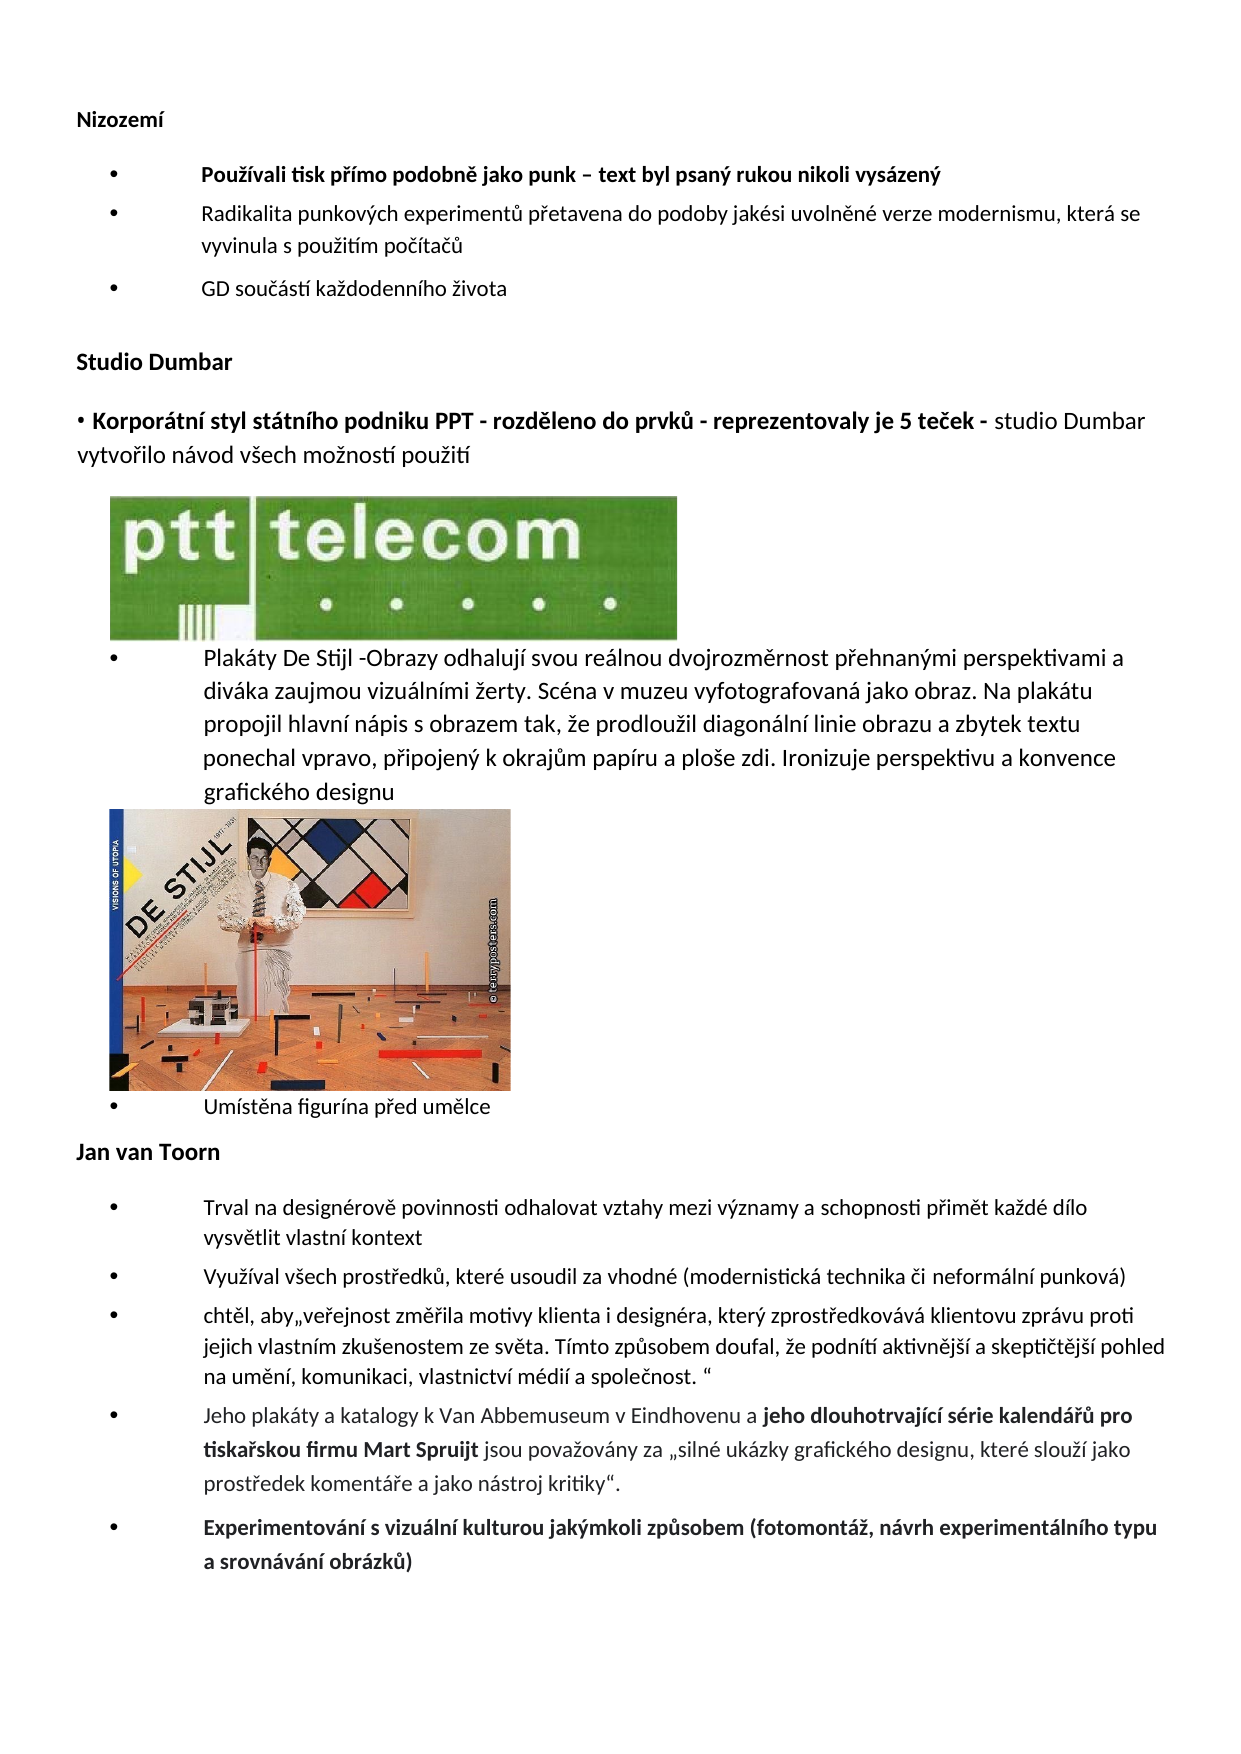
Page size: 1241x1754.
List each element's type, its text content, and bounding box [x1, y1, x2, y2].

picture [109, 809, 511, 1091]
list Trval na designérově povinnosti odhalovat vztahy mezi významy a schopnosti přimět každé dílo vysvětlit vlastní kontext [109, 1192, 1167, 1251]
picture [109, 495, 678, 642]
list chtěl, aby„veřejnost změřila motivy klienta i designéra, který zprostředkovává klientovu zprávu proti jejich vlastním zkušenostem ze světa. Tímto způsobem doufal, že podnítí aktivnější a skeptičtější pohled na umění, komunikaci, vlastnictví médií a společnost. “ [109, 1300, 1167, 1391]
list Jeho plakáty a katalogy k Van Abbemuseum v Eindhovenu a jeho dlouhotrvající série kalendářů pro tiskařskou firmu Mart Spruijt jsou považovány za „silné ukázky grafického designu, které slouží jako prostředek komentáře a jako nástroj kritiky“. [109, 1400, 1167, 1497]
subtitle • Korporátní styl státního podniku PPT - rozděleno do prvků - reprezentovaly je 5 teček - studio Dumbar vytvořilo návod všech možností použití [76, 402, 1167, 470]
subtitle Studio Dumbar [76, 346, 1167, 377]
list Umístěna figurína před umělce [109, 1091, 1167, 1120]
list Plakáty De Stijl -Obrazy odhalují svou reálnou dvojrozměrnost přehnanými perspektivami a diváka zaujmou vizuálními žerty. Scéna v muzeu vyfotografovaná jako obraz. Na plakátu propojil hlavní nápis s obrazem tak, že prodloužil diagonální linie obrazu a zbytek textu [109, 642, 1167, 739]
list Radikalita punkových experimentů přetavena do podoby jakési uvolněné verze modernismu, která se vyvinula s použitím počítačů [109, 198, 1167, 260]
list Využíval všech prostředků, které usoudil za vhodné (modernistická technika či neformální punková) [109, 1261, 1167, 1290]
text ponechal vpravo, připojený k okrajům papíru a ploše zdi. Ironizuje perspektivu a konvence [203, 742, 1167, 772]
subtitle Jan van Toorn [76, 1136, 1167, 1166]
text grafického designu [204, 776, 1167, 806]
list Experimentování s vizuální kulturou jakýmkoli způsobem (fotomontáž, návrh experimentálního typu a srovnávání obrázků) [109, 1512, 1167, 1575]
list GD součástí každodenního života [109, 272, 1167, 302]
list Používali tisk přímo podobně jako punk – text byl psaný rukou nikoli vysázený [109, 158, 1167, 188]
text Nizozemí [76, 106, 1167, 133]
